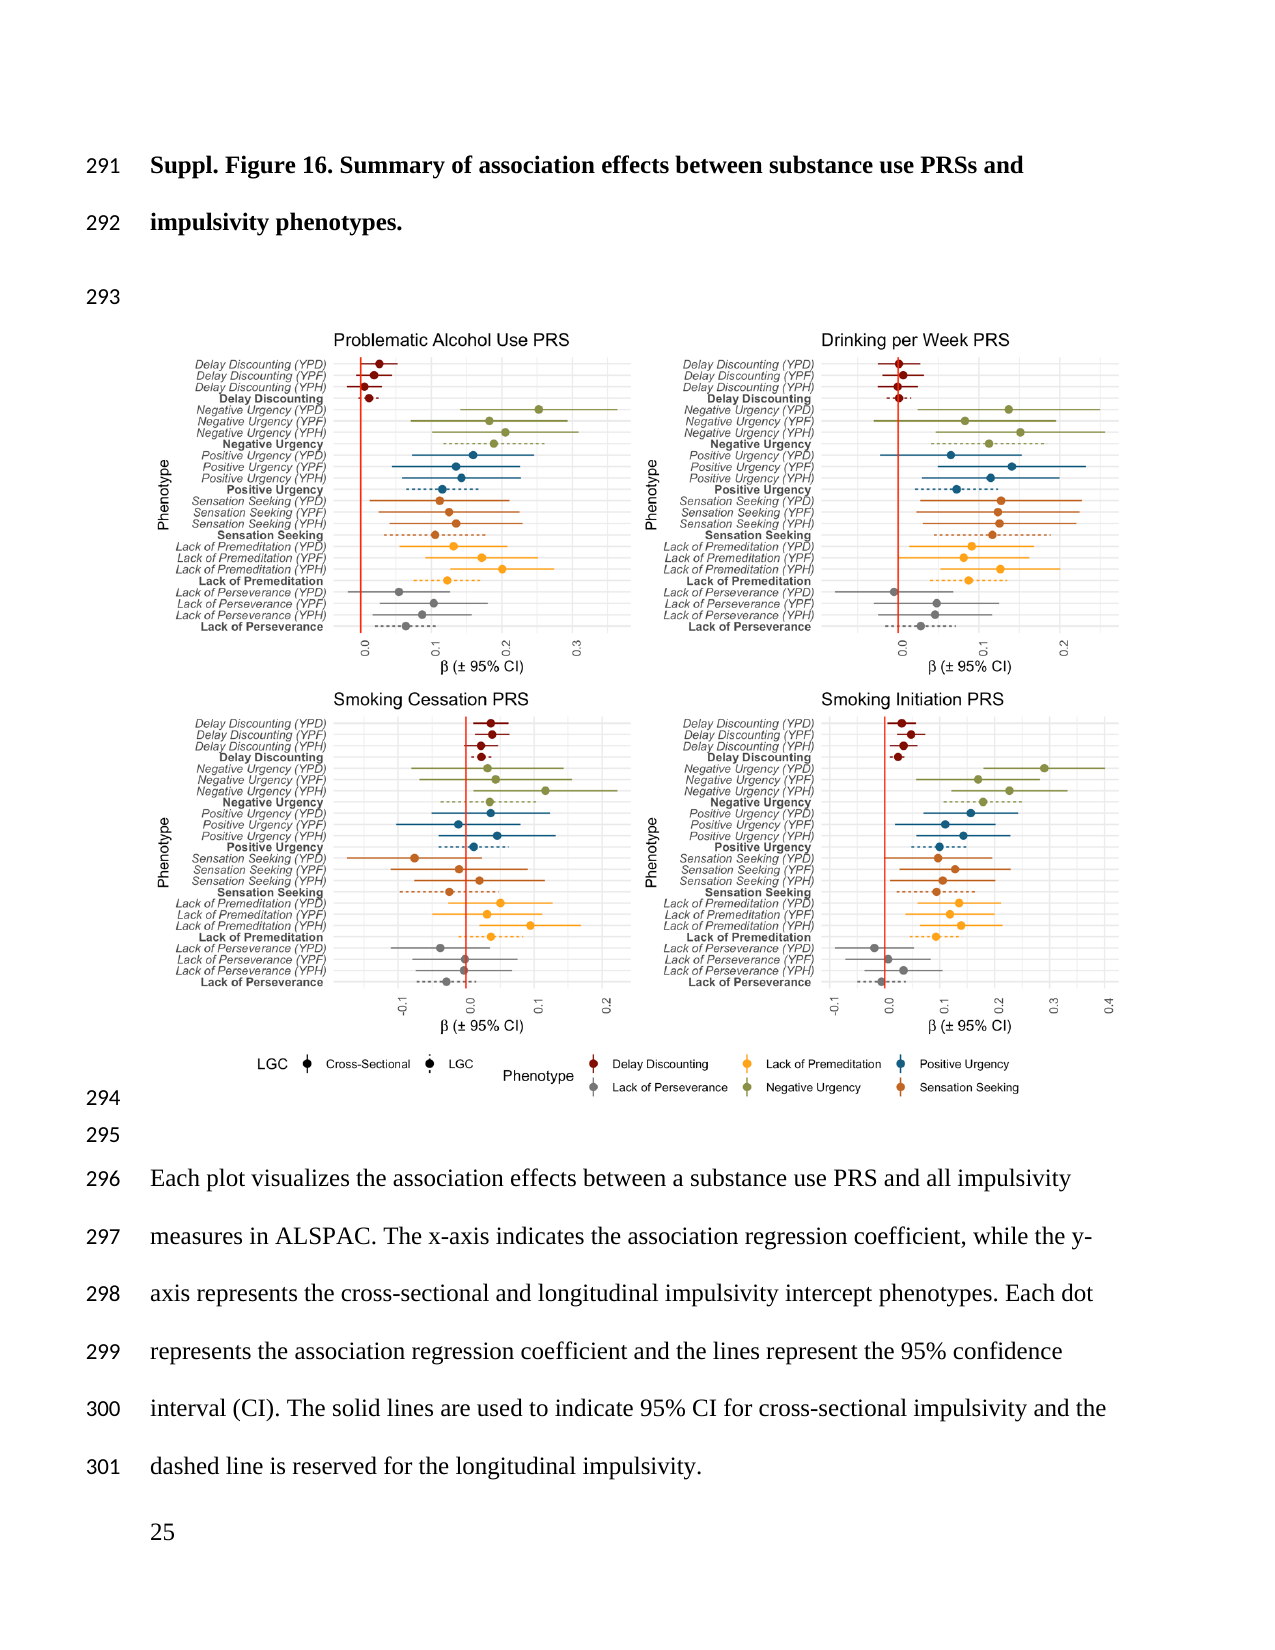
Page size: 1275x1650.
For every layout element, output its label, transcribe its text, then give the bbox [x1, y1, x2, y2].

text Suppl. Figure 16. Summary of association effects between substance use PRSs and impulsivity phenotypes. [150, 150, 1125, 236]
text Each plot visualizes the association effects between a substance use PRS and all impulsivity measures in ALSPAC. The x-axis indicates the association regression coefficient, while the y-axis represents the cross-sectional and longitudinal impulsivity intercept phenotypes. Each dot represents the association regression coefficient and the lines represent the 95% confidence interval (CI). The solid lines are used to indicate 95% CI for cross-sectional impulsivity and the dashed line is reserved for the longitudinal impulsivity. [150, 1163, 1125, 1480]
picture [150, 325, 1125, 1106]
